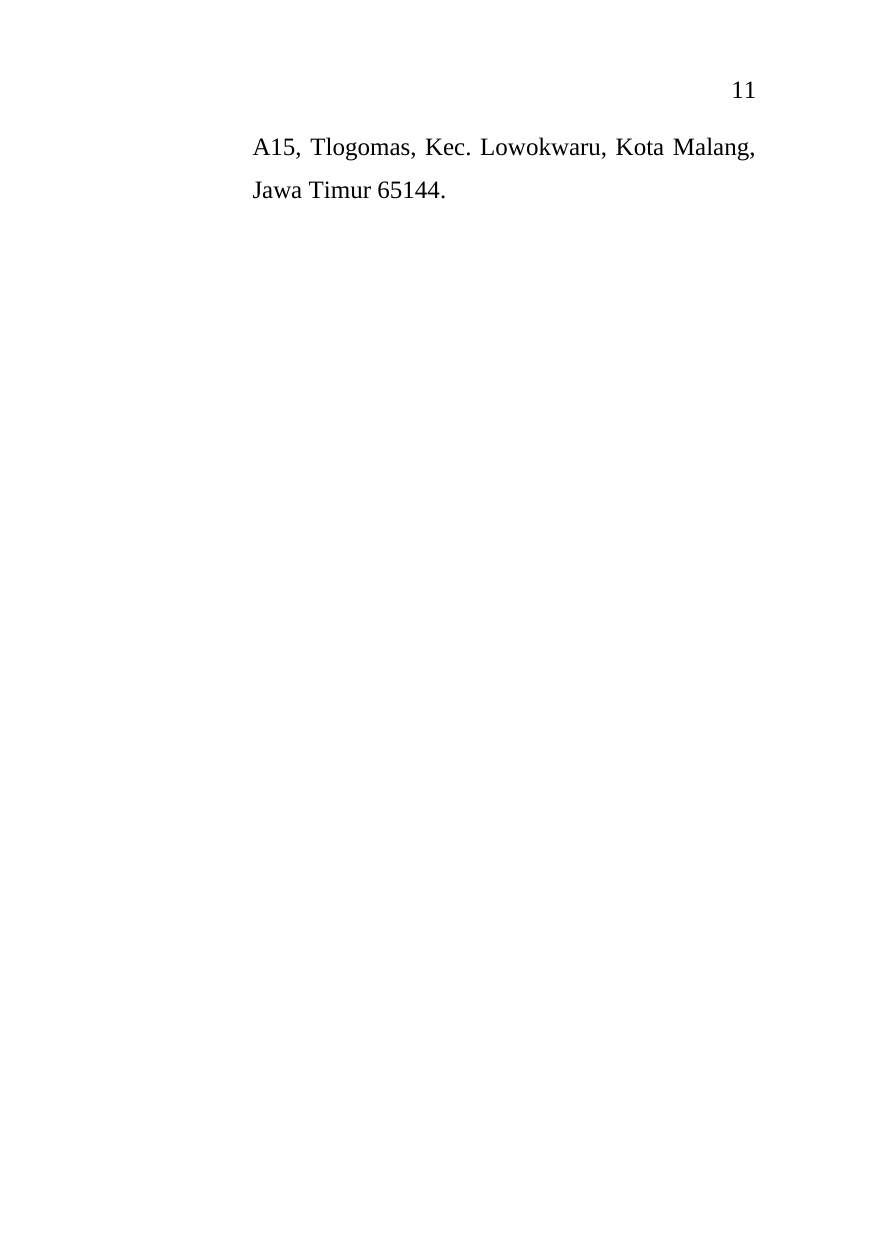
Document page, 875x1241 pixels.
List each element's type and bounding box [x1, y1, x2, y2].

text [252, 161, 756, 204]
